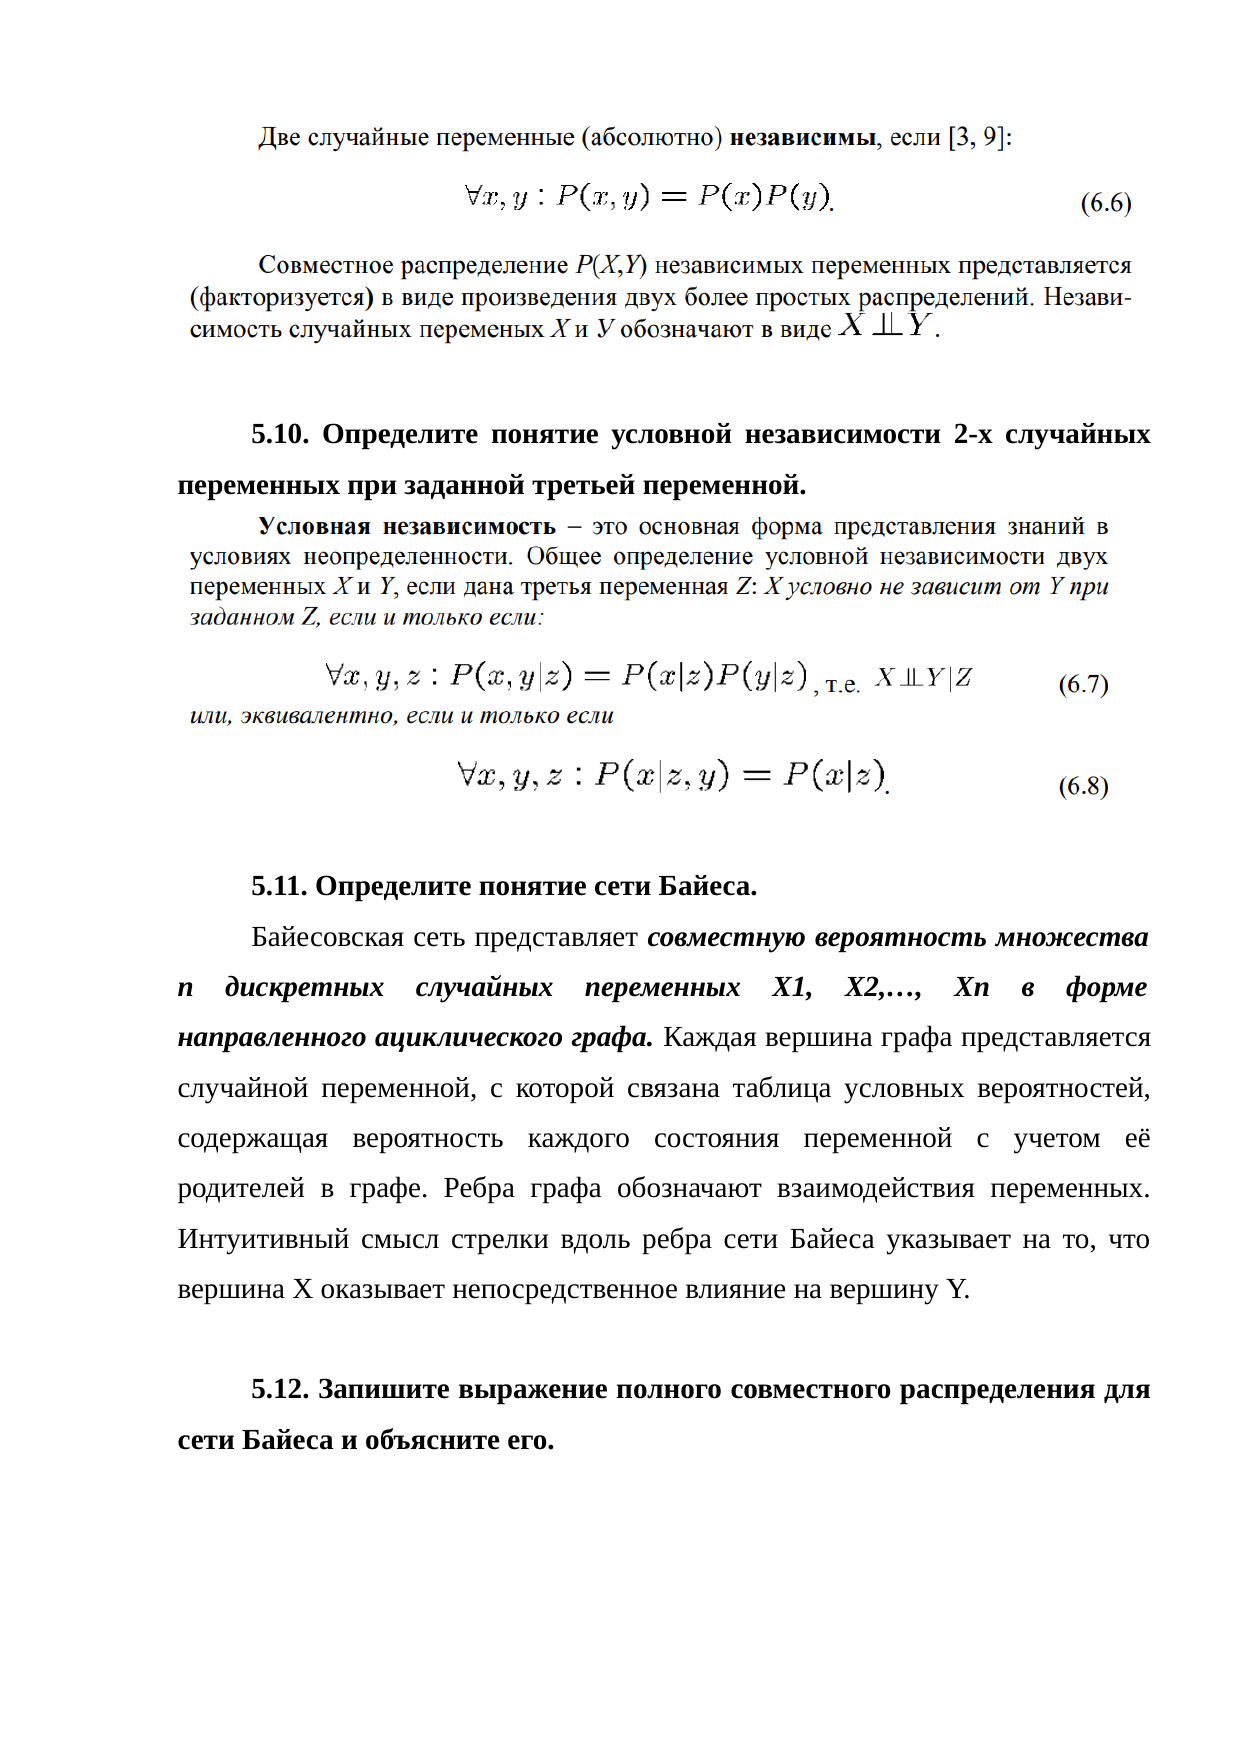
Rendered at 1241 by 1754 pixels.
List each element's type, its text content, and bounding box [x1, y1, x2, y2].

picture [184, 118, 1136, 350]
text 5.10. Определите понятие условной независимости 2-х случайных переменных при заданной третьей переменной. [177, 416, 1152, 500]
text 5.12. Запишите выражение полного совместного распределения для сети Байеса и объясните его. [177, 1372, 1152, 1456]
text 5.11. Определите понятие сети Байеса. [177, 868, 1152, 902]
picture [184, 517, 1123, 802]
text Байесовская сеть представляет совместную вероятность множества n дискретных случайных переменных Х1, Х2,…, Хn в форме направленного ациклического графа. Каждая вершина графа представляется случайной переменной, с которой связана таблица условных вероятностей, содержащая вероятность каждого состояния переменной с учетом её родителей в графе. Ребра графа обозначают взаимодействия переменных. Интуитивный смысл стрелки вдоль ребра сети Байеса указывает на то, что вершина X оказывает непосредственное влияние на вершину Y. [177, 919, 1152, 1304]
